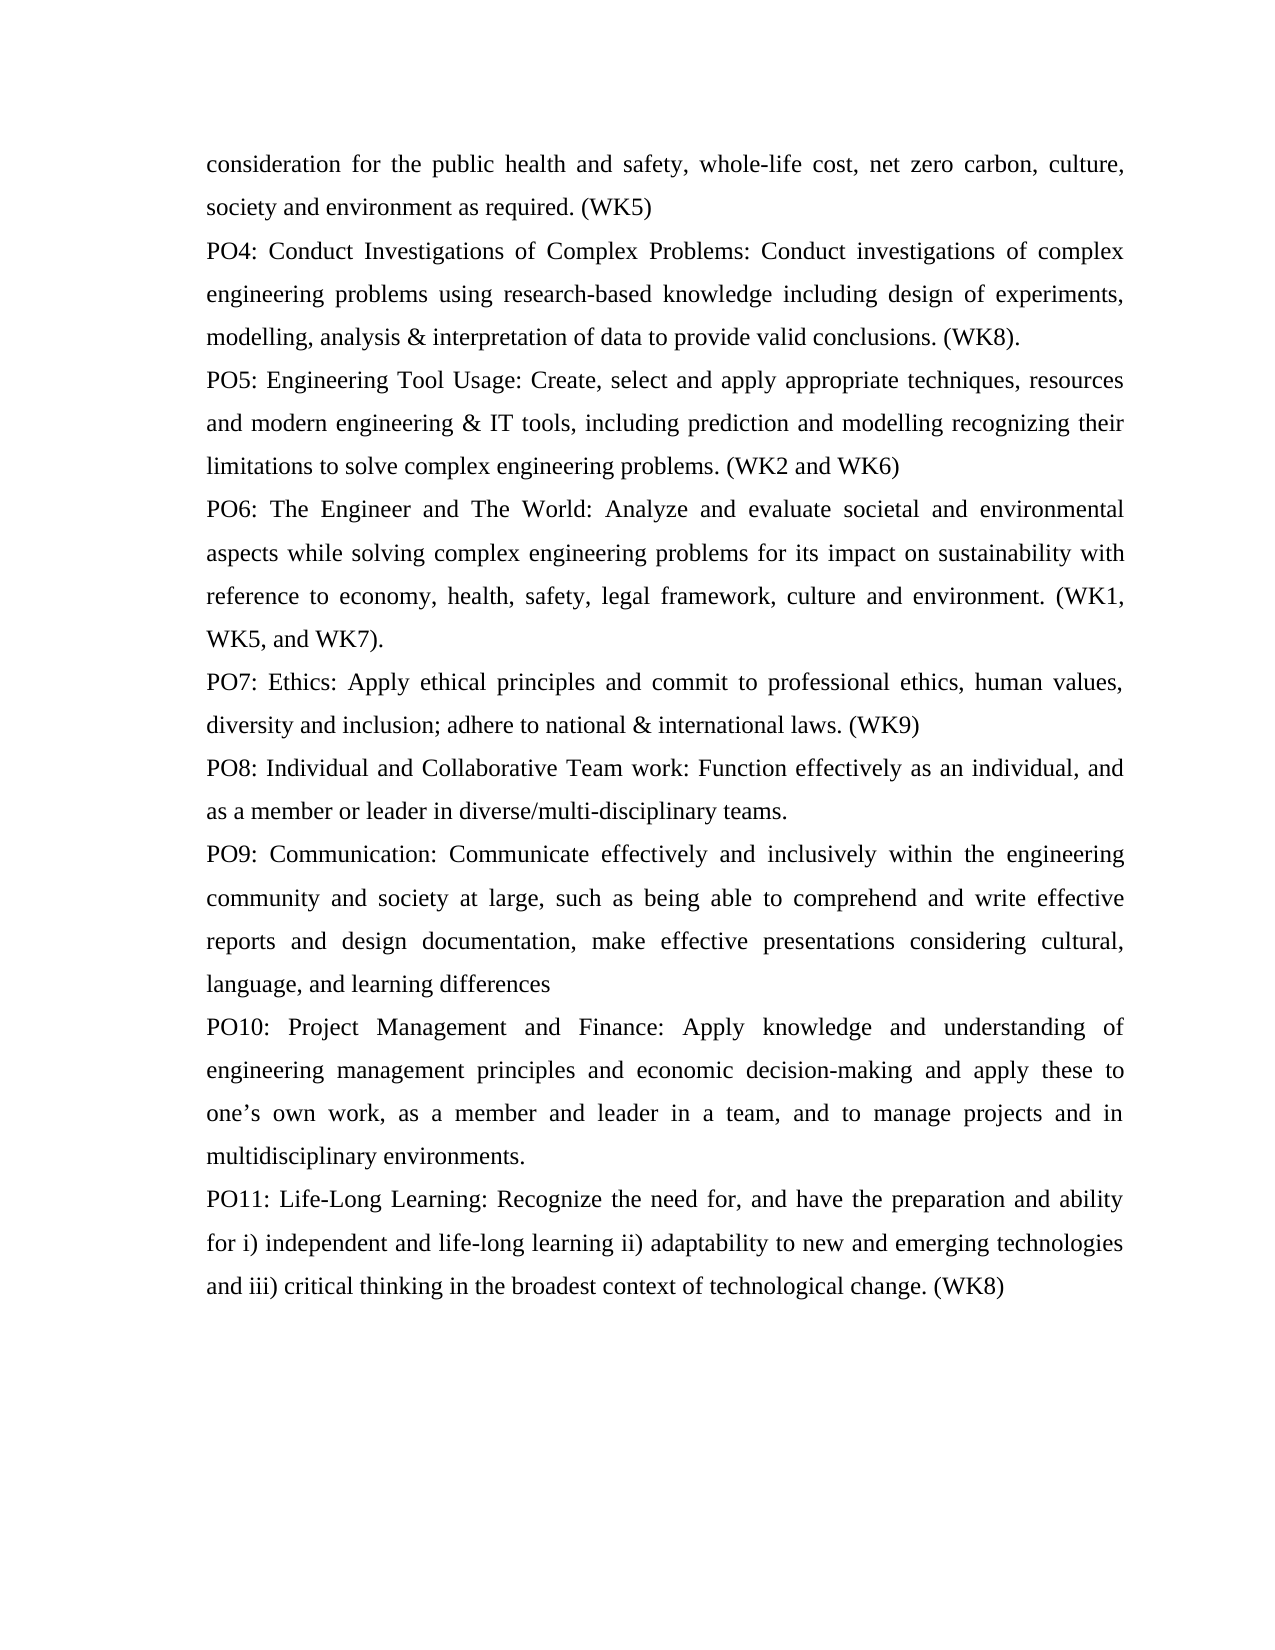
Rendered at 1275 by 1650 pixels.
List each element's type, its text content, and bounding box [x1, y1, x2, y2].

text PO8: Individual and Collaborative Team work: Function effectively as an individual, and as a member or leader in diverse/multi-disciplinary teams. [206, 753, 1125, 825]
text consideration for the public health and safety, whole-life cost, net zero carbon, culture, society and environment as required. (WK5) [206, 149, 1125, 221]
text PO4: Conduct Investigations of Complex Problems: Conduct investigations of complex engineering problems using research-based knowledge including design of experiments, modelling, analysis & interpretation of data to provide valid conclusions. (WK8). [206, 236, 1125, 351]
text PO10: Project Management and Finance: Apply knowledge and understanding of engineering management principles and economic decision-making and apply these to one’s own work, as a member and leader in a team, and to manage projects and in multidisciplinary environments. [206, 1012, 1125, 1170]
text PO5: Engineering Tool Usage: Create, select and apply appropriate techniques, resources and modern engineering & IT tools, including prediction and modelling recognizing their limitations to solve complex engineering problems. (WK2 and WK6) [206, 365, 1125, 480]
text PO9: Communication: Communicate effectively and inclusively within the engineering community and society at large, such as being able to comprehend and write effective reports and design documentation, make effective presentations considering cultural, language, and learning differences [206, 839, 1125, 998]
text PO6: The Engineer and The World: Analyze and evaluate societal and environmental aspects while solving complex engineering problems for its impact on sustainability with reference to economy, health, safety, legal framework, culture and environment. (WK1, WK5, and WK7). [206, 494, 1126, 653]
text PO11: Life-Long Learning: Recognize the need for, and have the preparation and ability for i) independent and life-long learning ii) adaptability to new and emerging technologies and iii) critical thinking in the broadest context of technological change. (WK8) [206, 1184, 1125, 1299]
text PO7: Ethics: Apply ethical principles and commit to professional ethics, human values, diversity and inclusion; adhere to national & international laws. (WK9) [206, 667, 1124, 739]
